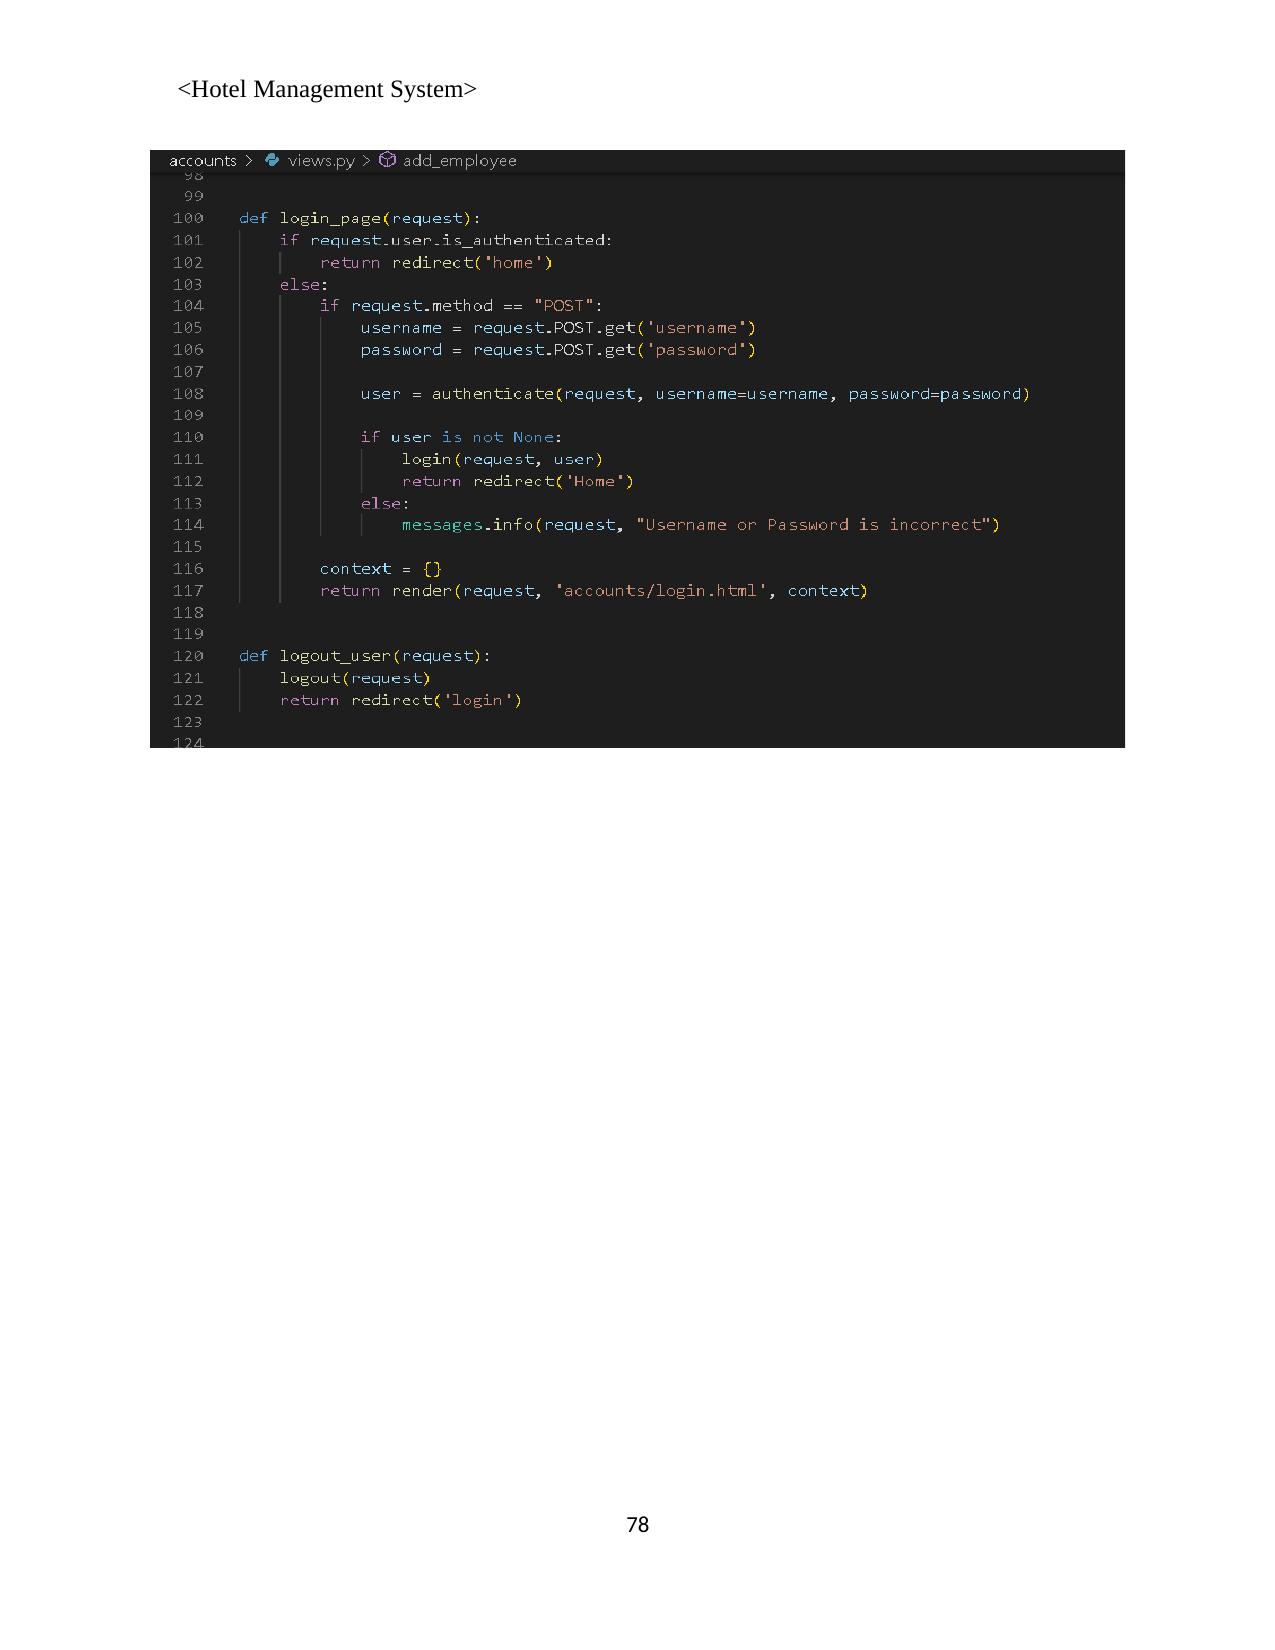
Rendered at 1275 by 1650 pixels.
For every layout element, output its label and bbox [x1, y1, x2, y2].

picture [150, 150, 1125, 748]
